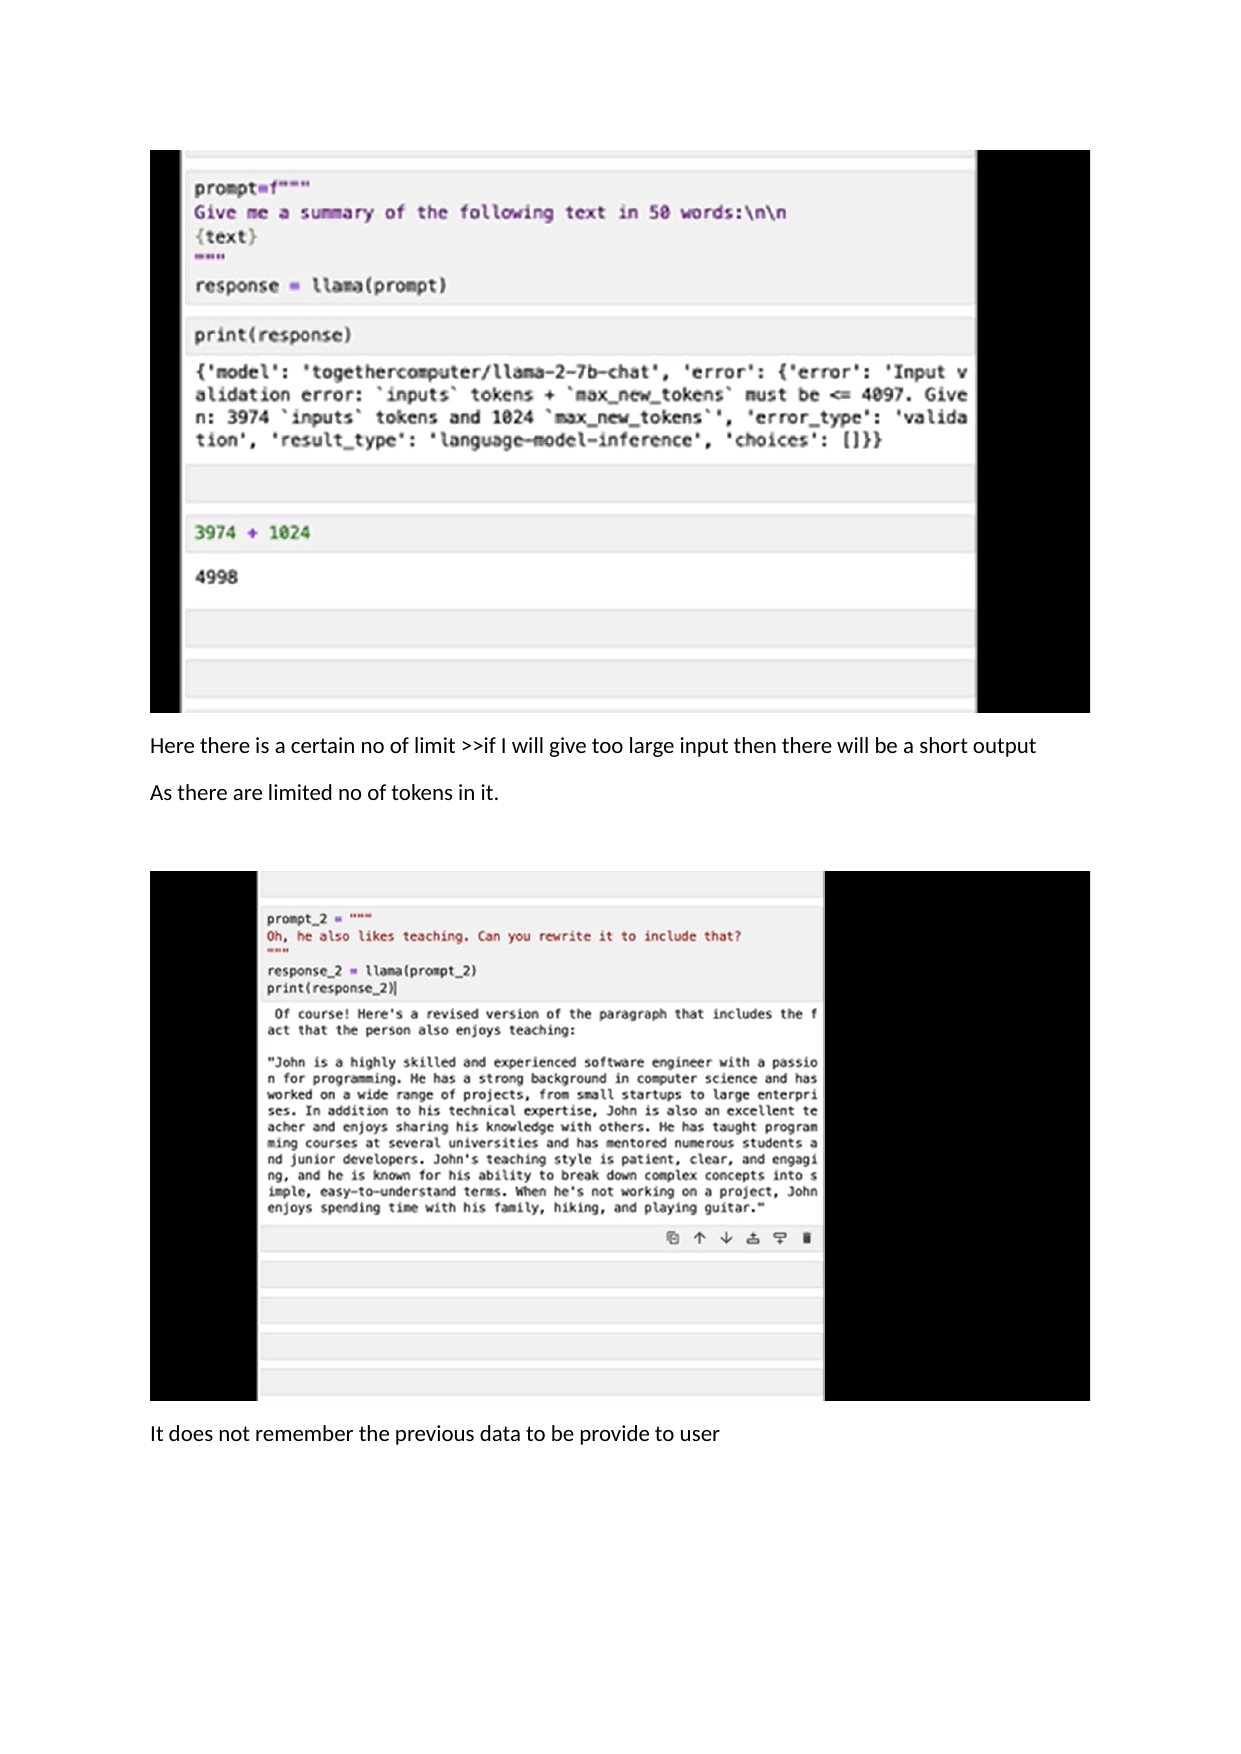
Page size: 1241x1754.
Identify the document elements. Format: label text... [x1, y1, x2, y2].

picture [150, 871, 1091, 1401]
picture [150, 150, 1091, 713]
text As there are limited no of tokens in it. [150, 778, 1090, 806]
text Here there is a certain no of limit >>if I will give too large input then there will be a short output [150, 731, 1090, 759]
text It does not remember the previous data to be provide to user [150, 1419, 1090, 1447]
